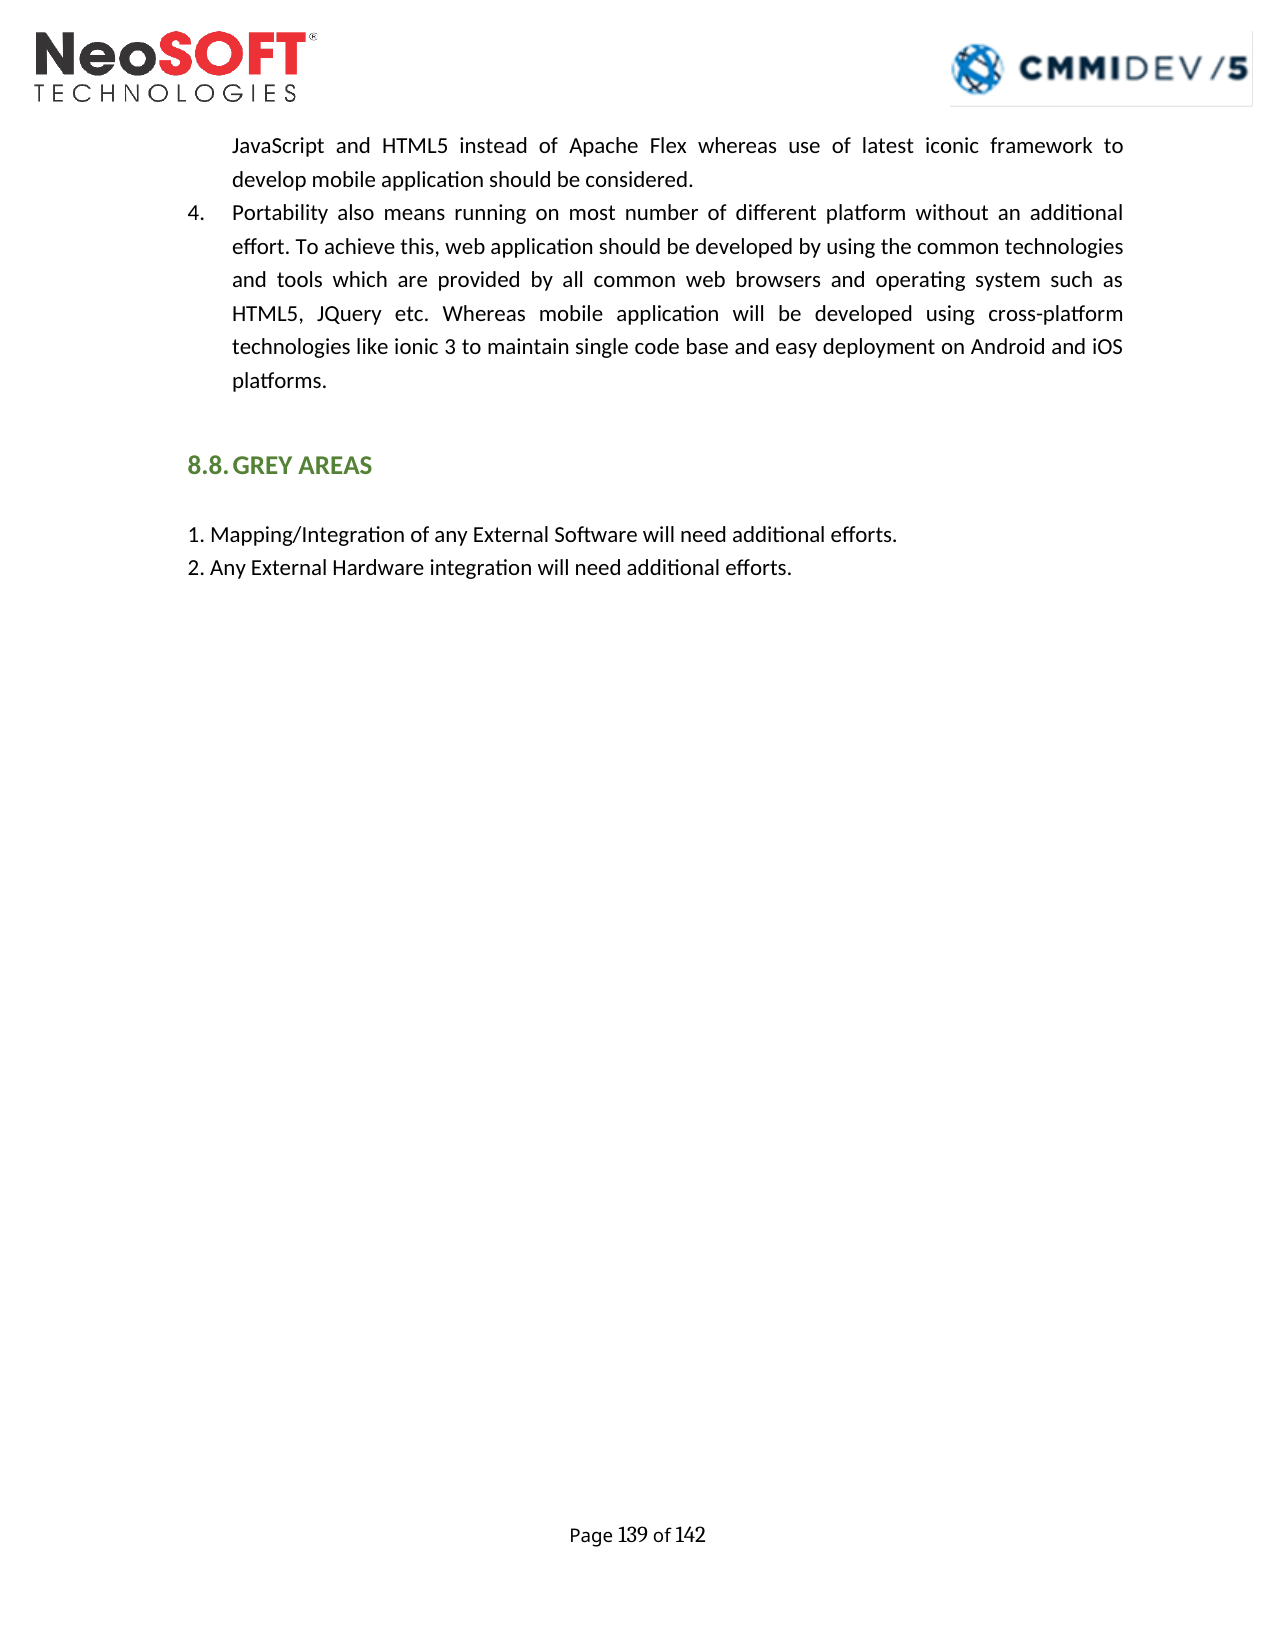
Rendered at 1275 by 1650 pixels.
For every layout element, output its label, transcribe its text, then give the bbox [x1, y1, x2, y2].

picture [34, 31, 318, 102]
list Portability also means running on most number of different platform without an additional effort. To achieve this, web application should be developed by using the common technologies and tools which are provided by all common web browsers and operating system such as HTML5, JQuery etc. Whereas mobile application will be developed using cross-platform technologies like ionic 3 to maintain single code base and easy deployment on Android and iOS platforms. [187, 198, 1125, 394]
subtitle GREY AREAS [187, 448, 1125, 481]
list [187, 131, 1125, 193]
text 2. Any External Hardware integration will need additional efforts. [187, 553, 1125, 581]
text 1. Mapping/Integration of any External Software will need additional efforts. [187, 520, 1125, 548]
picture [950, 31, 1254, 108]
